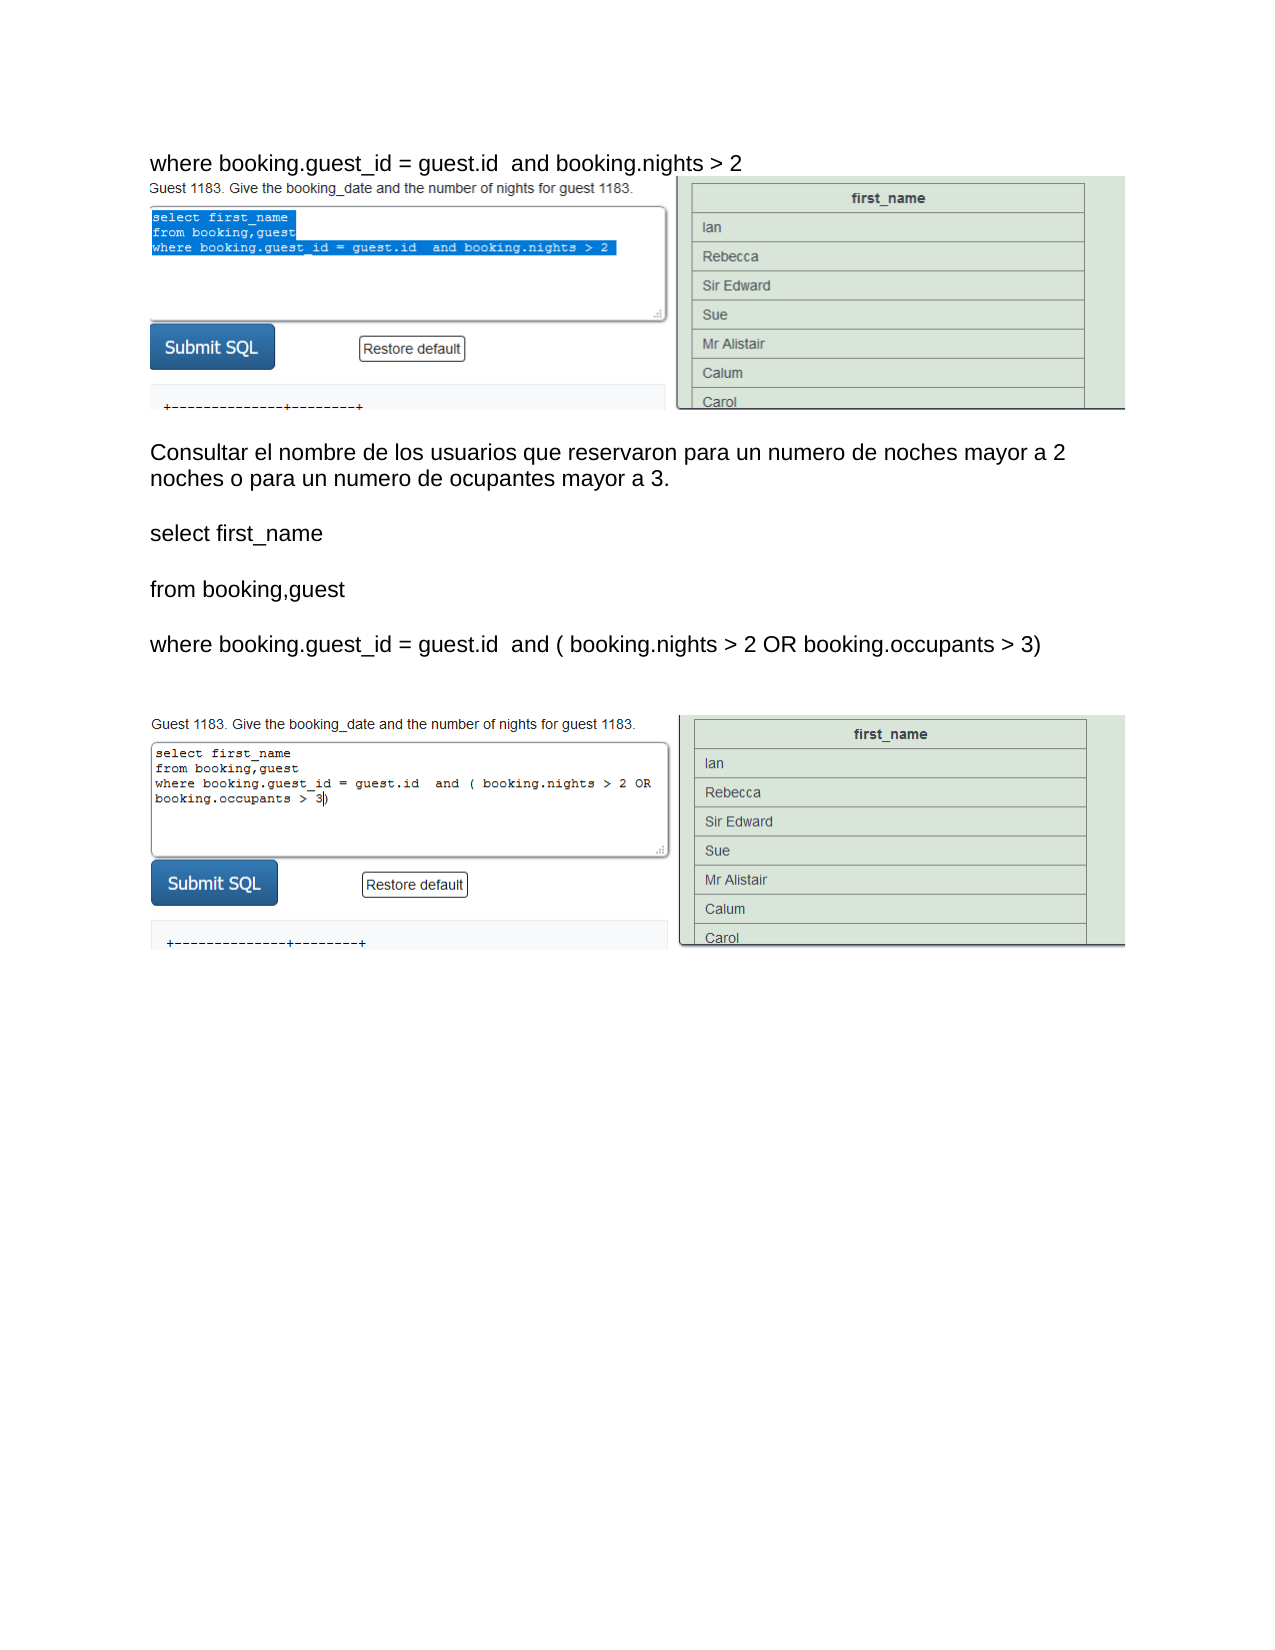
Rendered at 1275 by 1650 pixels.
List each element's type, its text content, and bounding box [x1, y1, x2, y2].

text select first_name [150, 520, 1125, 547]
text where booking.guest_id = guest.id and booking.nights > 2 [150, 150, 1125, 176]
text where booking.guest_id = guest.id and ( booking.nights > 2 OR booking.occupants > 3) [150, 631, 1125, 686]
text from booking,guest [150, 576, 1125, 602]
text Consultar el nombre de los usuarios que reservaron para un numero de noches mayor a 2 noches o para un numero de ocupantes mayor a 3. [150, 438, 1125, 491]
